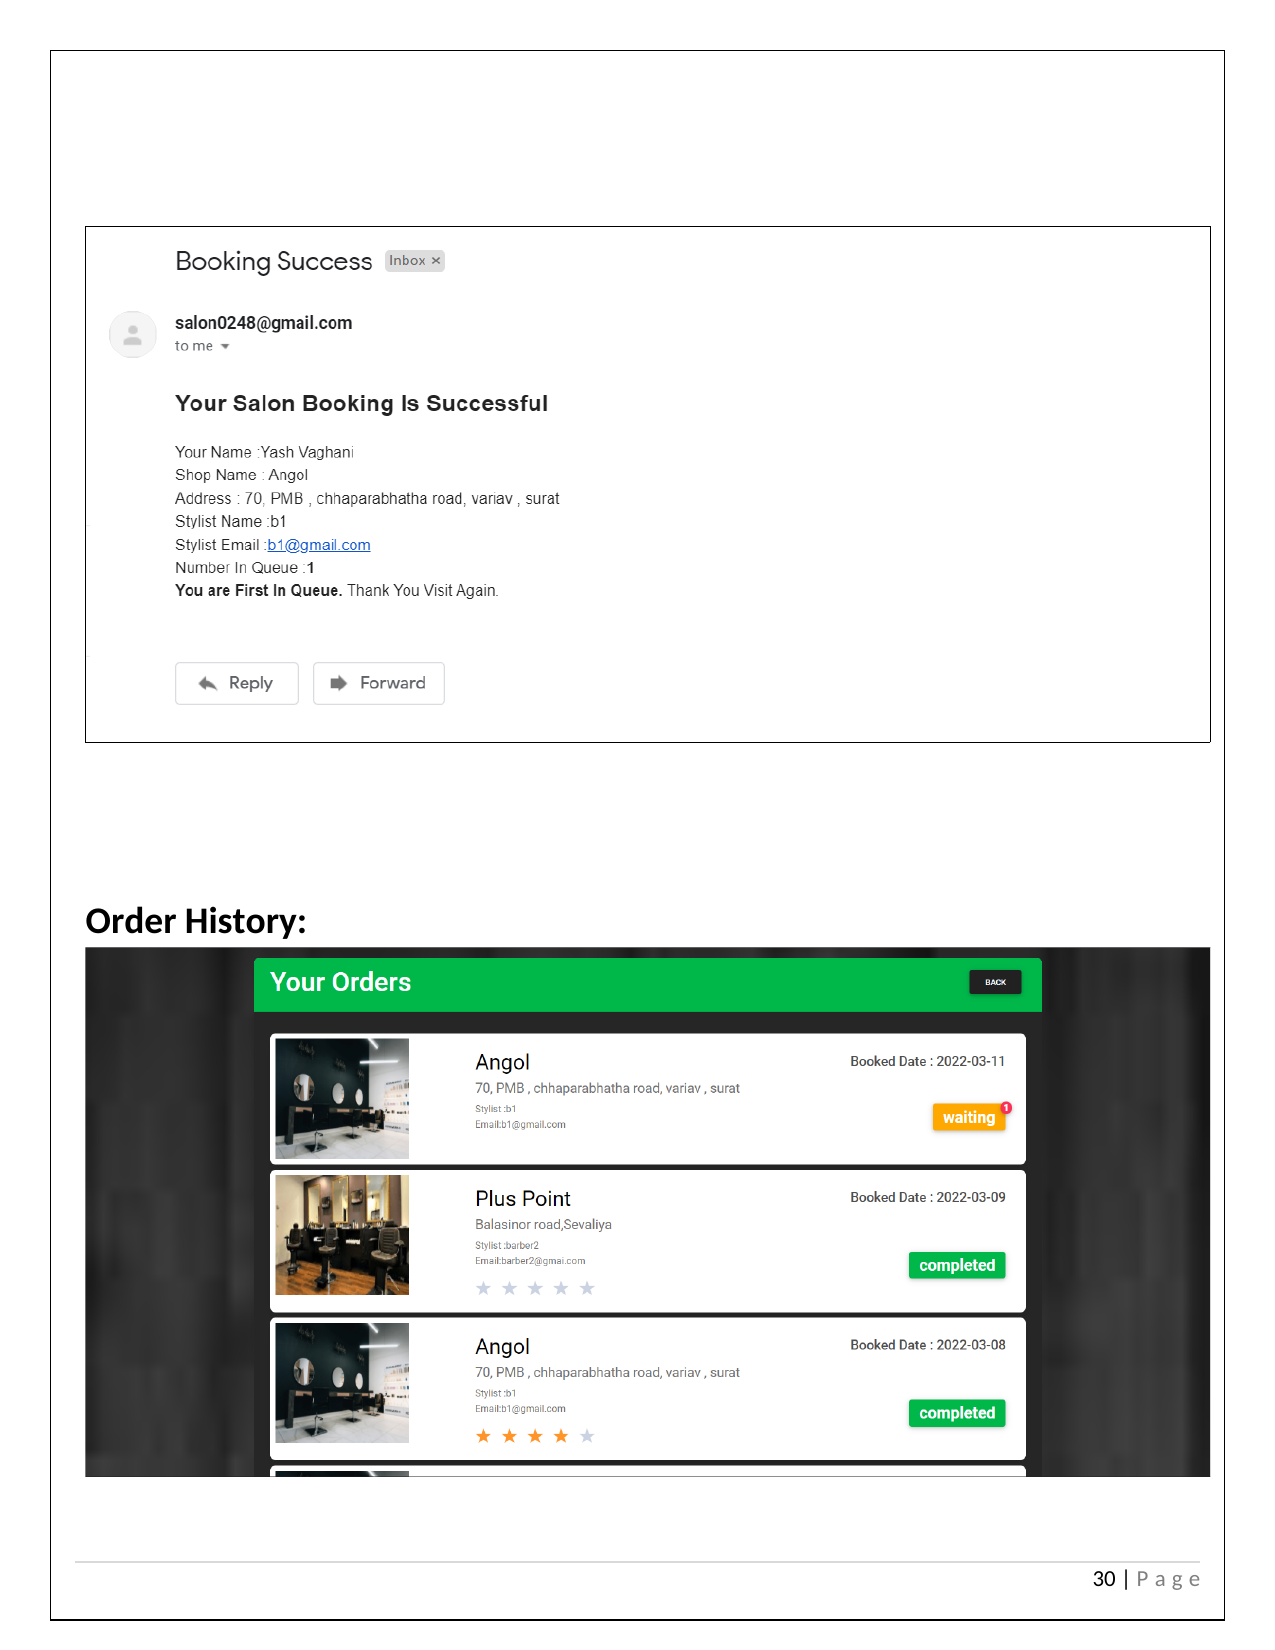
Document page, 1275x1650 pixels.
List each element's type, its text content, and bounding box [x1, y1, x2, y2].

text Order History: [85, 897, 1200, 943]
picture [85, 947, 1211, 1477]
picture [86, 227, 1210, 742]
